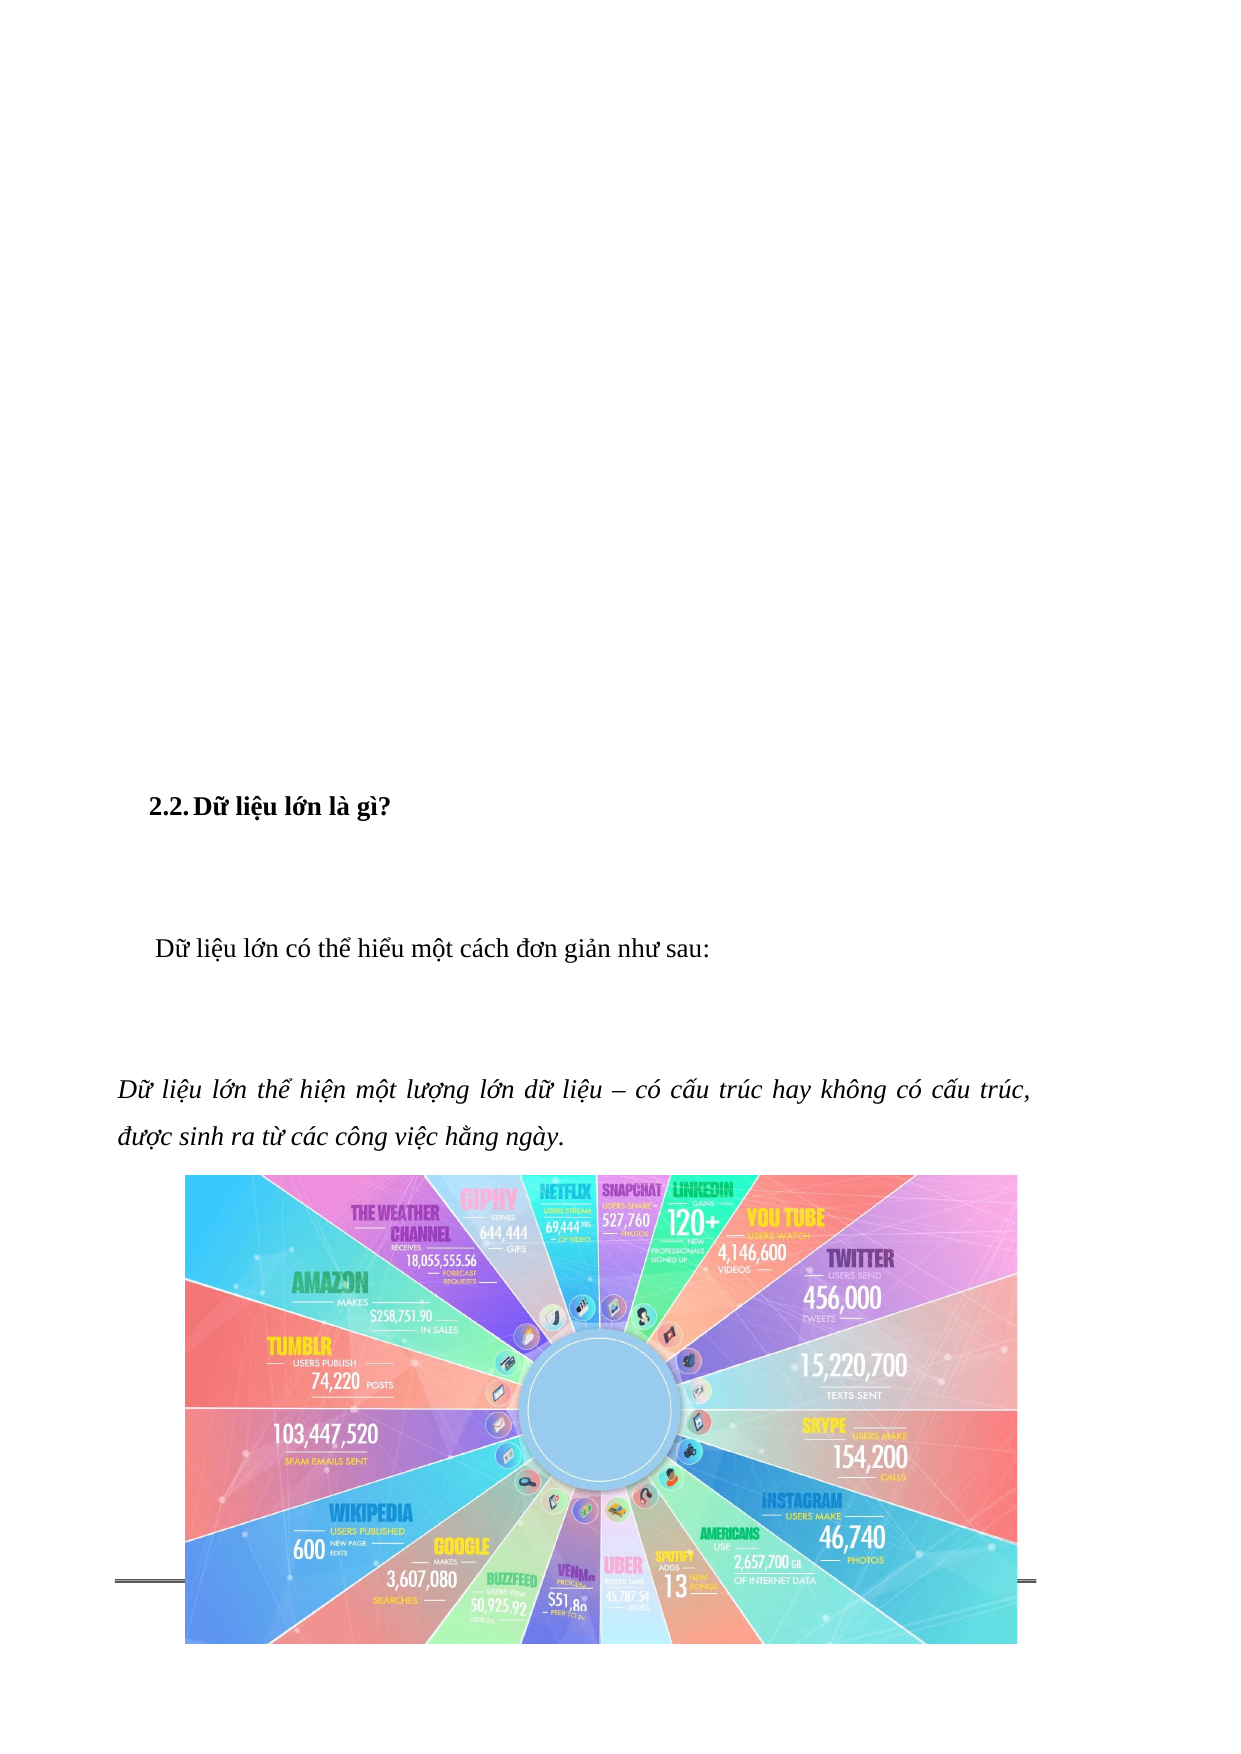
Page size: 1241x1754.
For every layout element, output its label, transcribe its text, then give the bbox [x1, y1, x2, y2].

subtitle Dữ liệu lớn là gì? [149, 790, 1034, 821]
text Dữ liệu lớn thể hiện một lượng lớn dữ liệu – có cấu trúc hay không có cấu trúc, được sinh ra từ các công việc hằng ngày. [117, 1073, 1034, 1151]
text Dữ liệu lớn có thể hiểu một cách đơn giản như sau: [117, 932, 1034, 963]
picture [185, 1175, 1018, 1644]
